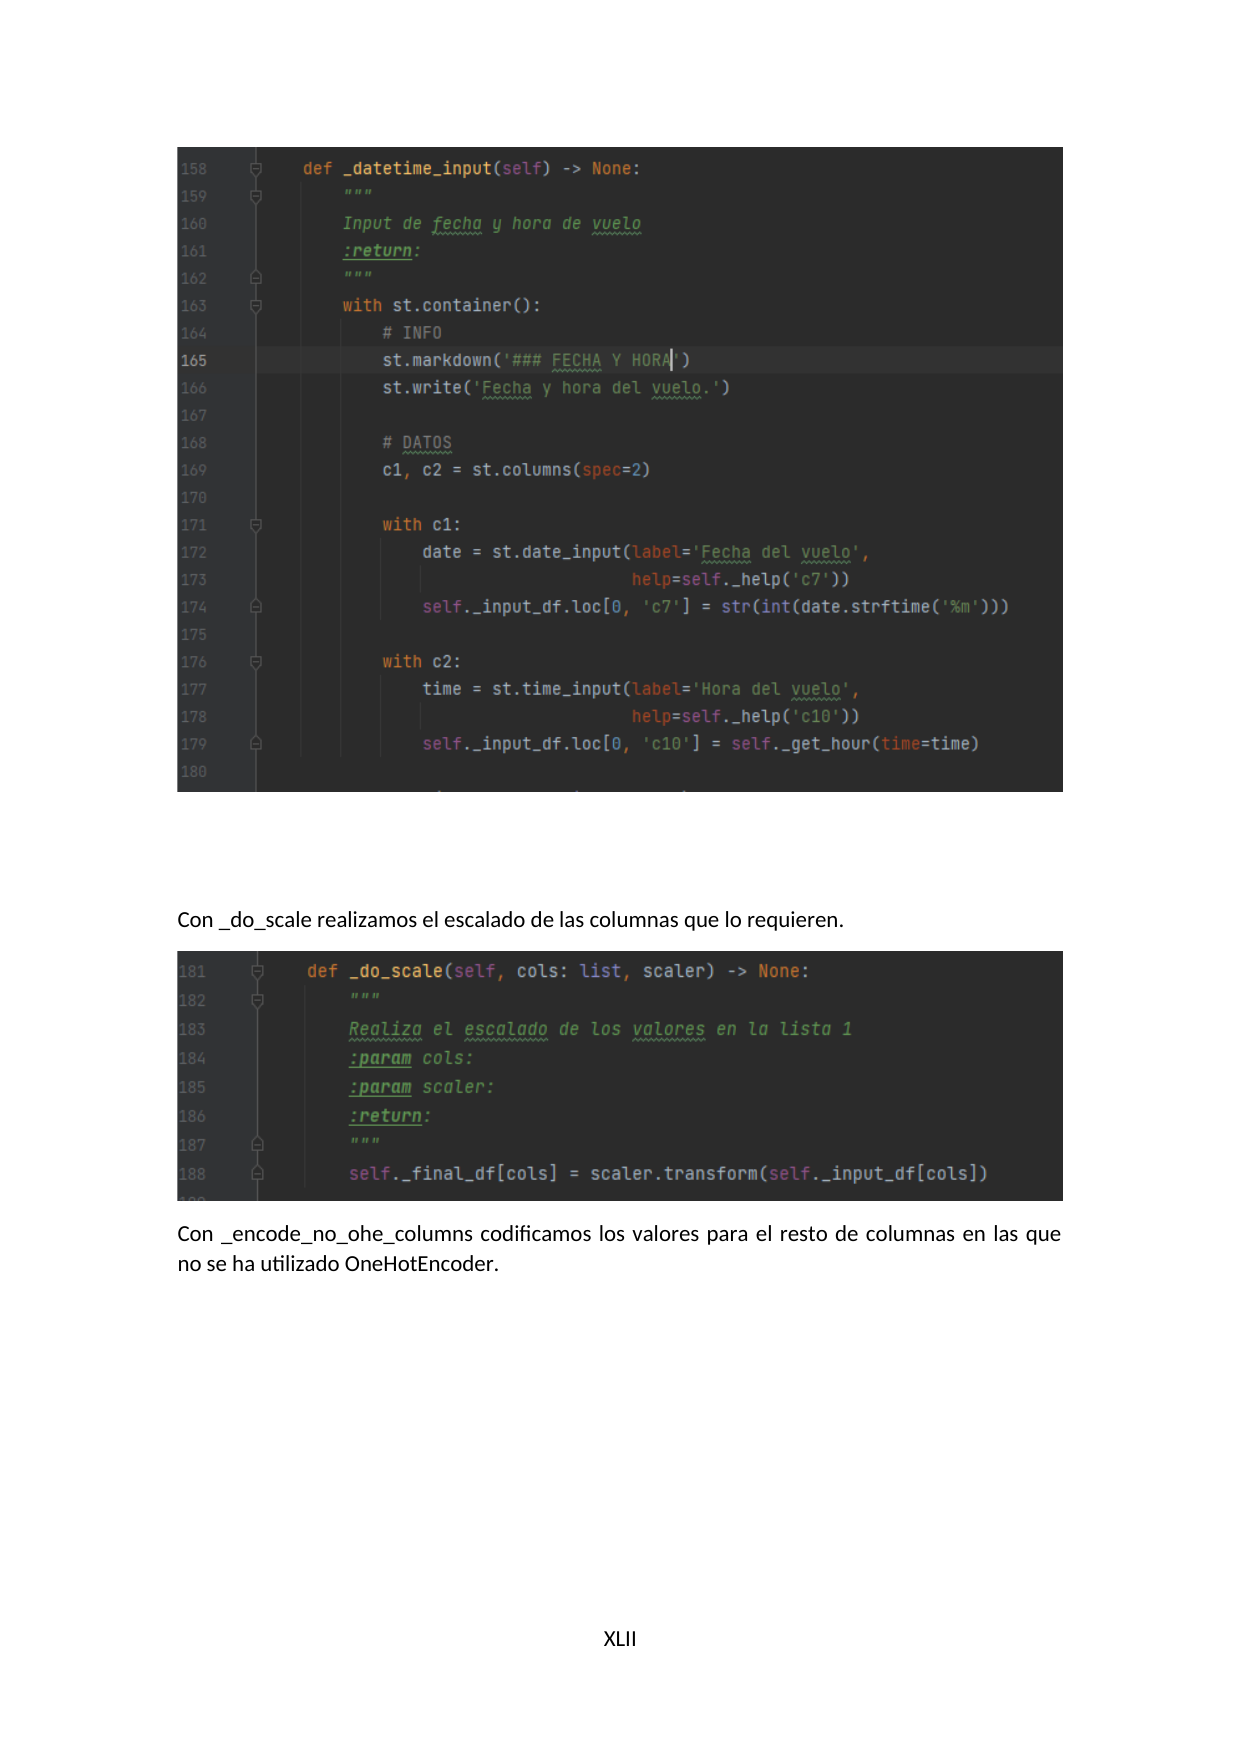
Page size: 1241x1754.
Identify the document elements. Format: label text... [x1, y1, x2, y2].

picture [177, 147, 1063, 792]
text Con _encode_no_ohe_columns codificamos los valores para el resto de columnas en las que no se ha utilizado OneHotEncoder. [177, 1219, 1063, 1278]
picture [177, 951, 1063, 1201]
text Con _do_scale realizamos el escalado de las columnas que lo requieren. [177, 905, 1063, 933]
